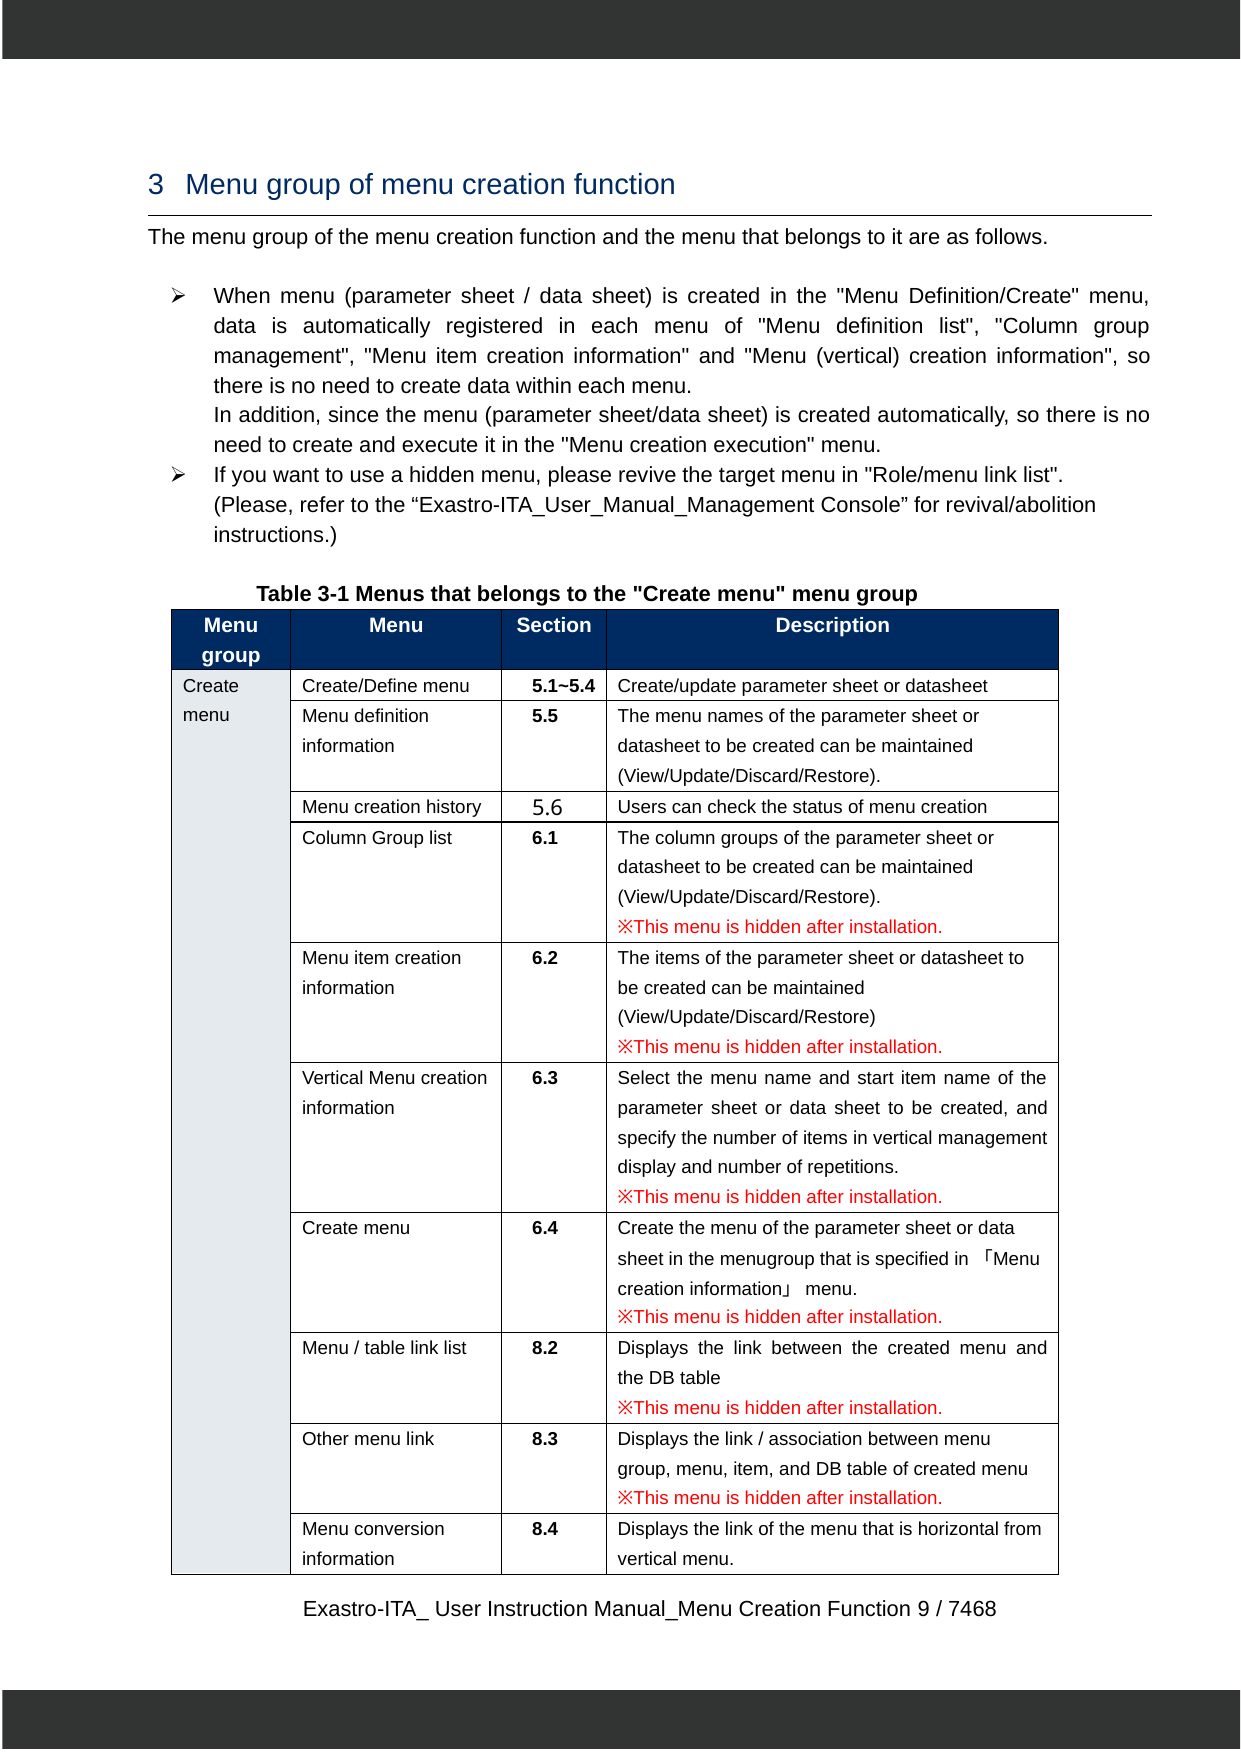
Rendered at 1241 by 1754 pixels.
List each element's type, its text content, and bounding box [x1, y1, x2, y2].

table_header Description [607, 610, 1058, 669]
table_cell Menu creation history [291, 792, 501, 821]
table_cell 6.1 [502, 823, 606, 942]
table_cell Users can check the status of menu creation [607, 792, 1058, 821]
table_cell Other menu link [291, 1424, 501, 1513]
list (Please, refer to the “Exastro-ITA_User_Manual_Management Console” for revival/abolition instructions.) [213, 489, 1152, 549]
table_cell 6.2 [502, 943, 606, 1062]
table_cell Vertical Menu creation information [291, 1063, 501, 1212]
list In addition, since the menu (parameter sheet/data sheet) is created automatically, so there is no need to create and execute it in the "Menu creation execution" menu. [213, 400, 1152, 460]
table_header Menu group [172, 610, 290, 669]
table_cell Create menu [172, 670, 290, 1573]
table_cell 6.3 [502, 1063, 606, 1212]
table_cell 6.4 [502, 1213, 606, 1332]
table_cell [607, 1514, 1058, 1573]
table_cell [291, 1514, 501, 1573]
table_cell Displays the link between the created menu and the DB table ※This menu is hidden after installation. [607, 1333, 1058, 1422]
table_cell 5.6 [502, 792, 606, 821]
table_cell 5.5 [502, 701, 606, 791]
list If you want to use a hidden menu, please revive the target menu in "Role/menu link list". [169, 460, 1152, 489]
table_cell Select the menu name and start item name of the parameter sheet or data sheet to be created, and specify the number of items in vertical management display and number of repetitions. ※This menu is hidden after installation. [607, 1063, 1058, 1212]
table_cell 5.1~5.4 [502, 670, 606, 700]
picture [2, 1690, 1241, 1749]
table_cell Create menu [291, 1213, 501, 1332]
text Table 3-1 Menus that belongs to the "Create menu" menu group [148, 579, 1152, 609]
table_cell Create the menu of the parameter sheet or data sheet in the menugroup that is specified in 「Menu creation information」 menu. ※This menu is hidden after installation. [607, 1213, 1058, 1332]
table_cell Column Group list [291, 823, 501, 942]
table_cell The column groups of the parameter sheet or datasheet to be created can be maintained (View/Update/Discard/Restore). ※This menu is hidden after installation. [607, 823, 1058, 942]
table_header Section [502, 610, 606, 669]
table_cell The items of the parameter sheet or datasheet to be created can be maintained (View/Update/Discard/Restore) ※This menu is hidden after installation. [607, 943, 1058, 1062]
text The menu group of the menu creation function and the menu that belongs to it are as follows. [148, 221, 1152, 251]
table_cell Menu / table link list [291, 1333, 501, 1422]
table_cell 8.3 [502, 1424, 606, 1513]
table_cell Menu definition information [291, 701, 501, 791]
table_cell 8.4 [502, 1514, 606, 1573]
table_cell Menu item creation information [291, 943, 501, 1062]
table_cell Create/update parameter sheet or datasheet [607, 670, 1058, 700]
table_cell Displays the link / association between menu group, menu, item, and DB table of created menu ※This menu is hidden after installation. [607, 1424, 1058, 1513]
table_header Menu [291, 610, 501, 669]
table_cell Create/Define menu [291, 670, 501, 700]
table_cell 8.2 [502, 1333, 606, 1422]
subtitle Menu group of menu creation function [148, 154, 1152, 215]
table_cell The menu names of the parameter sheet or datasheet to be created can be maintained (View/Update/Discard/Restore). [607, 701, 1058, 791]
picture [2, 0, 1241, 59]
list When menu (parameter sheet / data sheet) is created in the "Menu Definition/Create" menu, data is automatically registered in each menu of "Menu definition list", "Column group management", "Menu item creation information" and "Menu (vertical) creation information", so there is no need to create data within each menu. [169, 281, 1152, 400]
